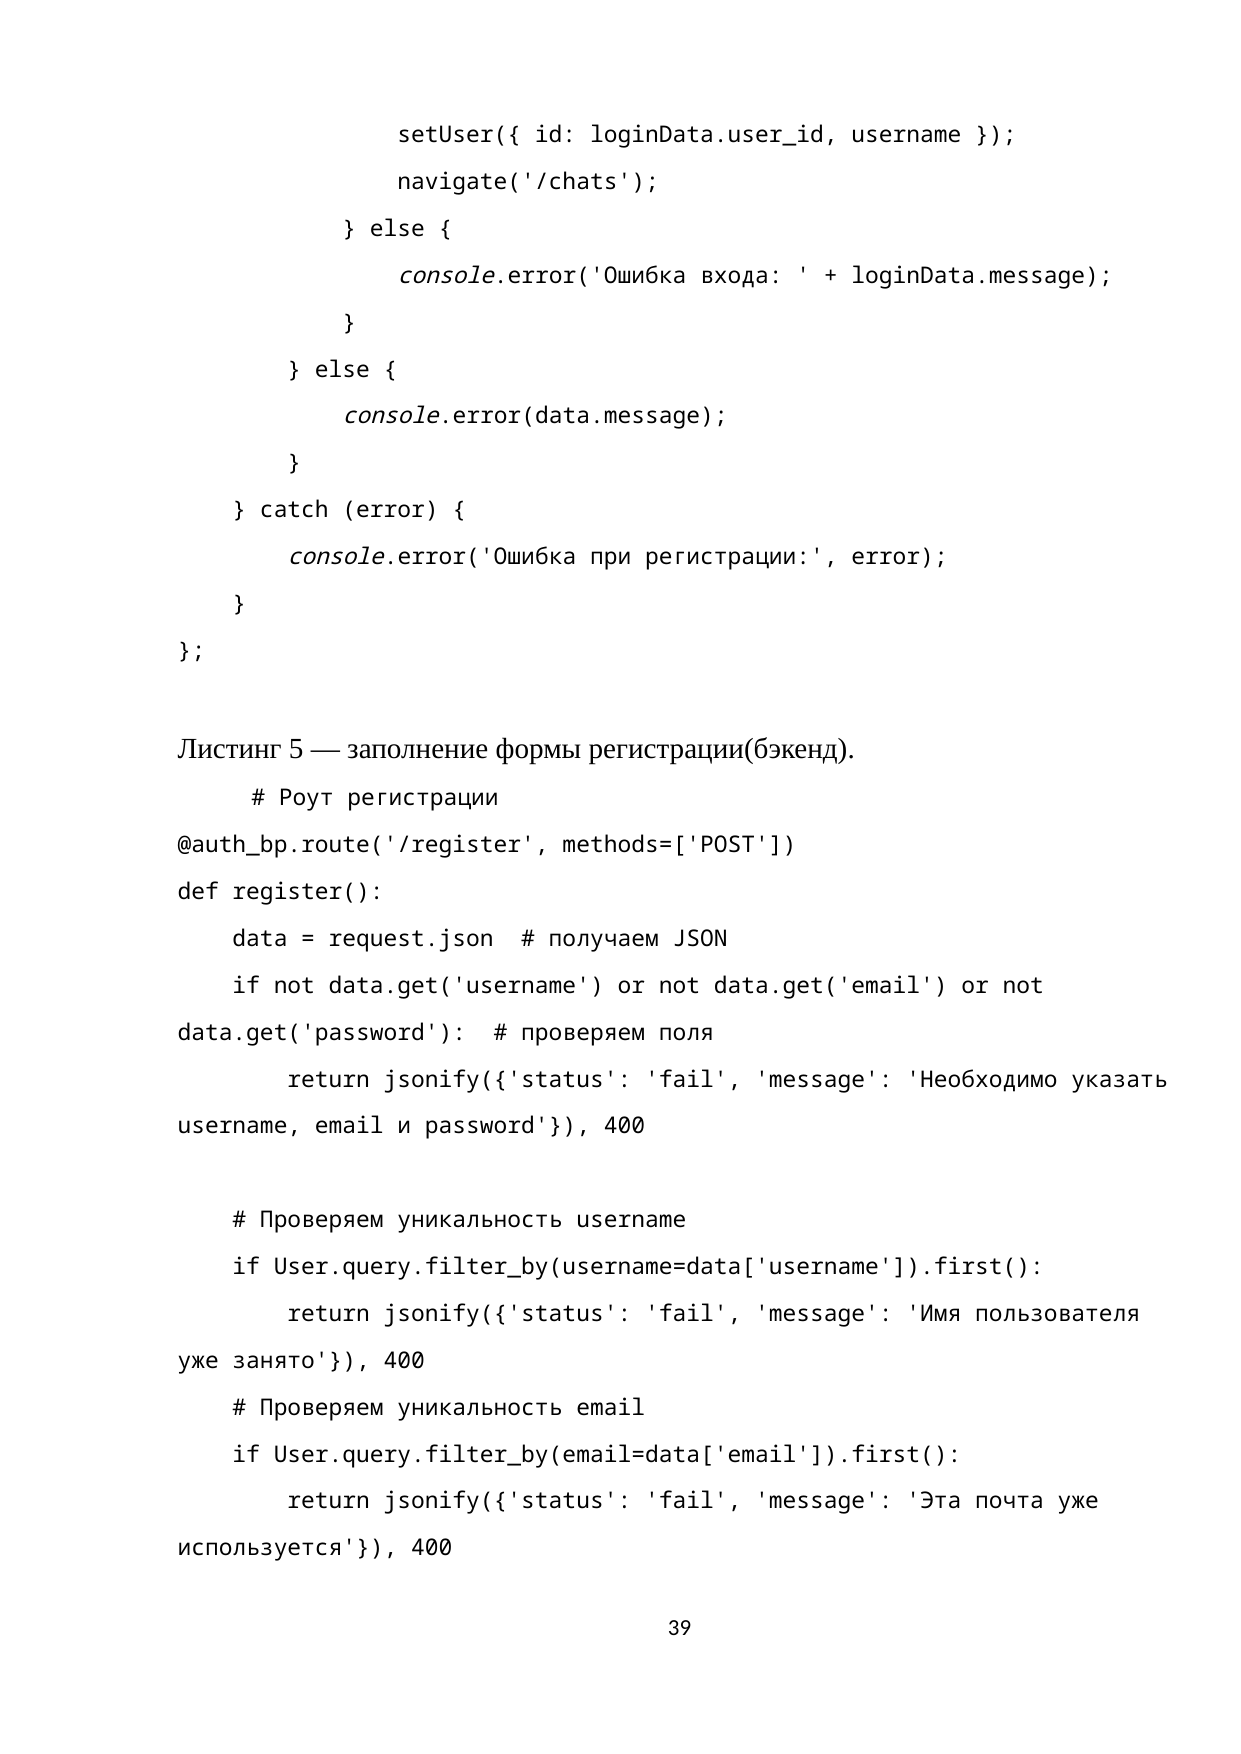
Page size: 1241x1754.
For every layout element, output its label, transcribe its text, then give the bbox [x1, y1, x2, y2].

text Листинг 5 — заполнение формы регистрации(бэкенд). [177, 731, 1181, 764]
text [177, 118, 1181, 665]
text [177, 781, 1181, 1609]
